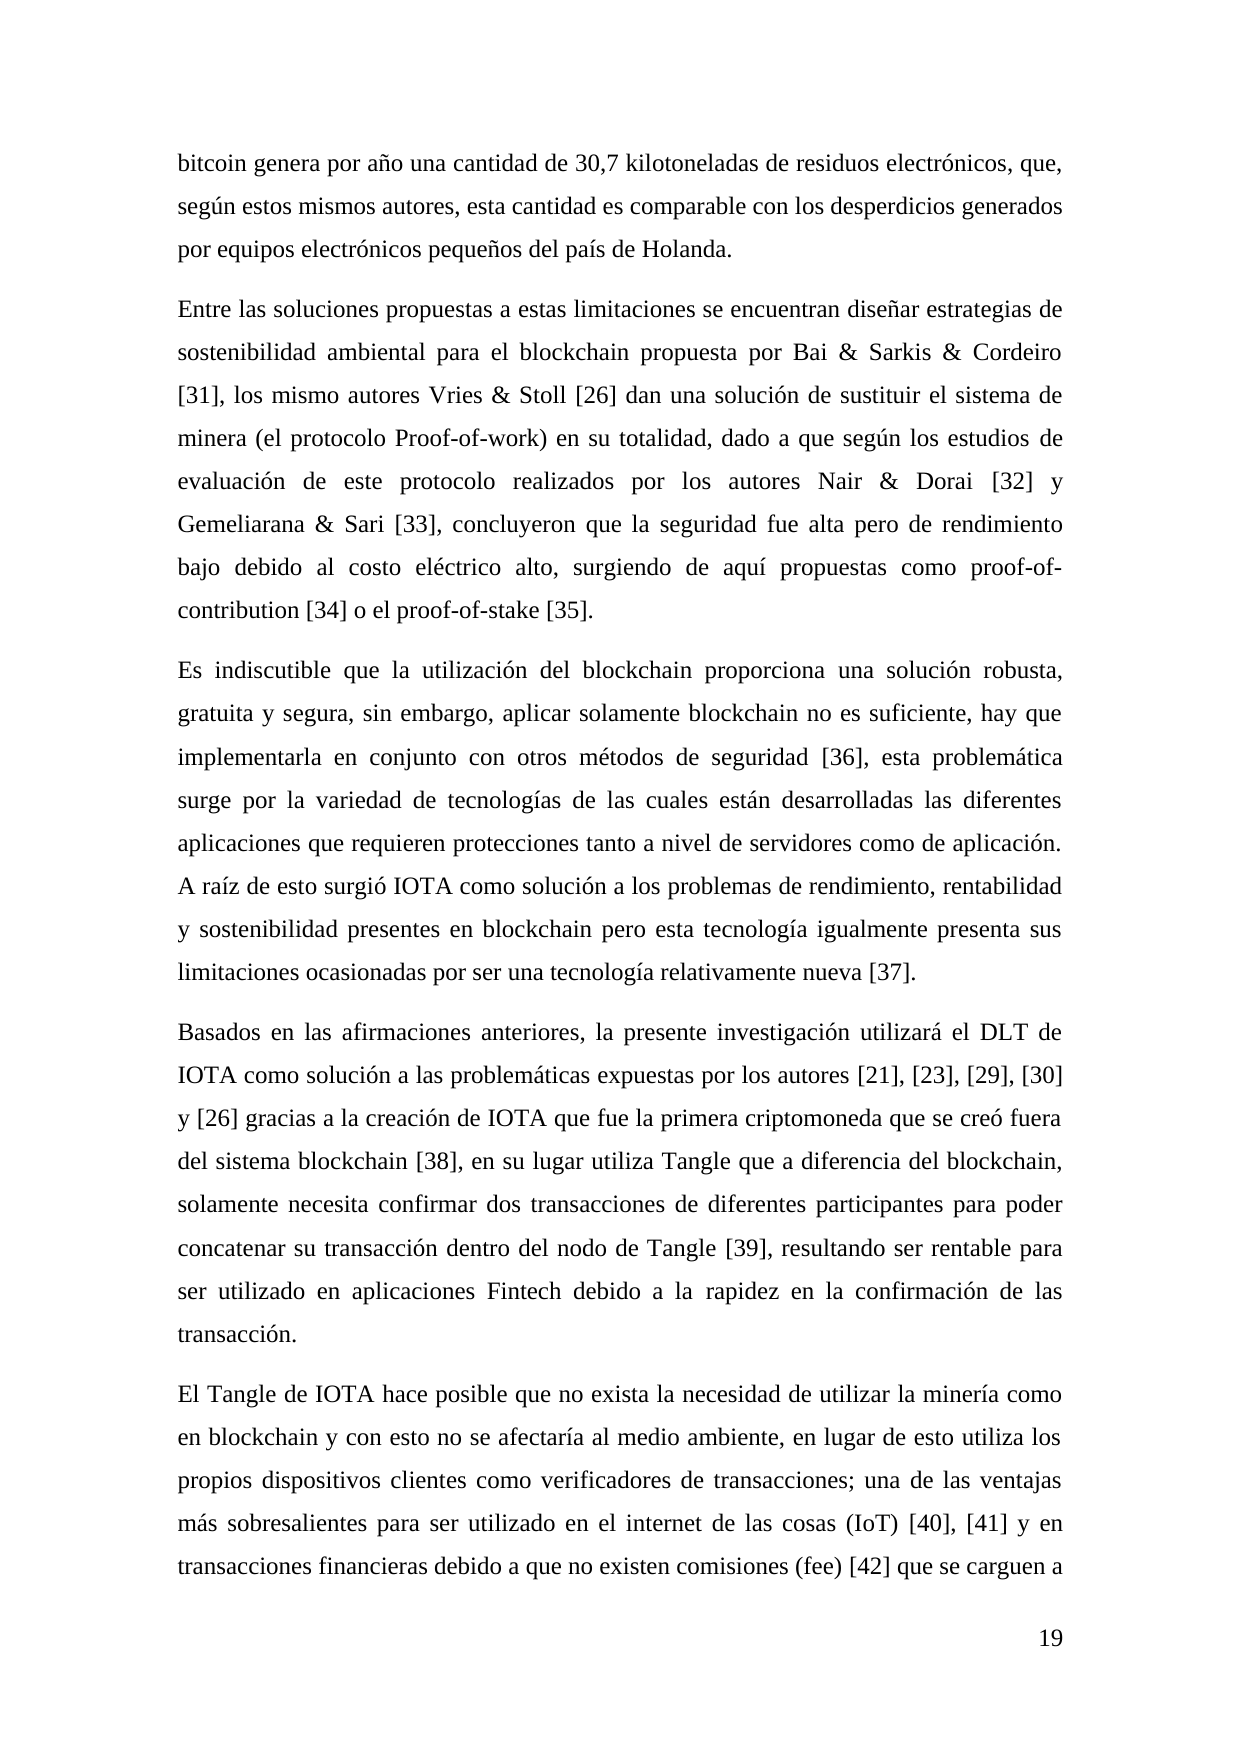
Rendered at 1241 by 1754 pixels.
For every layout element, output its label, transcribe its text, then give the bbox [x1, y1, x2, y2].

text Es indiscutible que la utilización del blockchain proporciona una solución robusta, gratuita y segura, sin embargo, aplicar solamente blockchain no es suficiente, hay que implementarla en conjunto con otros métodos de seguridad , esta problemática surge por la variedad de tecnologías de las cuales están desarrolladas las diferentes aplicaciones que requieren protecciones tanto a nivel de servidores como de aplicación. A raíz de esto surgió IOTA como solución a los problemas de rendimiento, rentabilidad y sostenibilidad presentes en blockchain pero esta tecnología igualmente presenta sus limitaciones ocasionadas por ser una tecnología relativamente nueva . [177, 655, 1063, 986]
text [177, 148, 1063, 263]
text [177, 1379, 1063, 1580]
text Basados en las afirmaciones anteriores, la presente investigación utilizará el DLT de IOTA como solución a las problemáticas expuestas por los autores , , , y gracias a la creación de IOTA que fue la primera criptomoneda que se creó fuera del sistema blockchain , en su lugar utiliza Tangle que a diferencia del blockchain, solamente necesita confirmar dos transacciones de diferentes participantes para poder concatenar su transacción dentro del nodo de Tangle , resultando ser rentable para ser utilizado en aplicaciones Fintech debido a la rapidez en la confirmación de las transacción. [177, 1017, 1063, 1348]
text Entre las soluciones propuestas a estas limitaciones se encuentran diseñar estrategias de sostenibilidad ambiental para el blockchain propuesta por Bai & Sarkis & Cordeiro , los mismo autores Vries & Stoll dan una solución de sustituir el sistema de minera (el protocolo Proof-of-work) en su totalidad, dado a que según los estudios de evaluación de este protocolo realizados por los autores Nair & Dorai y Gemeliarana & Sari , concluyeron que la seguridad fue alta pero de rendimiento bajo debido al costo eléctrico alto, surgiendo de aquí propuestas como proof-of-contribution o el proof-of-stake . [177, 294, 1063, 624]
